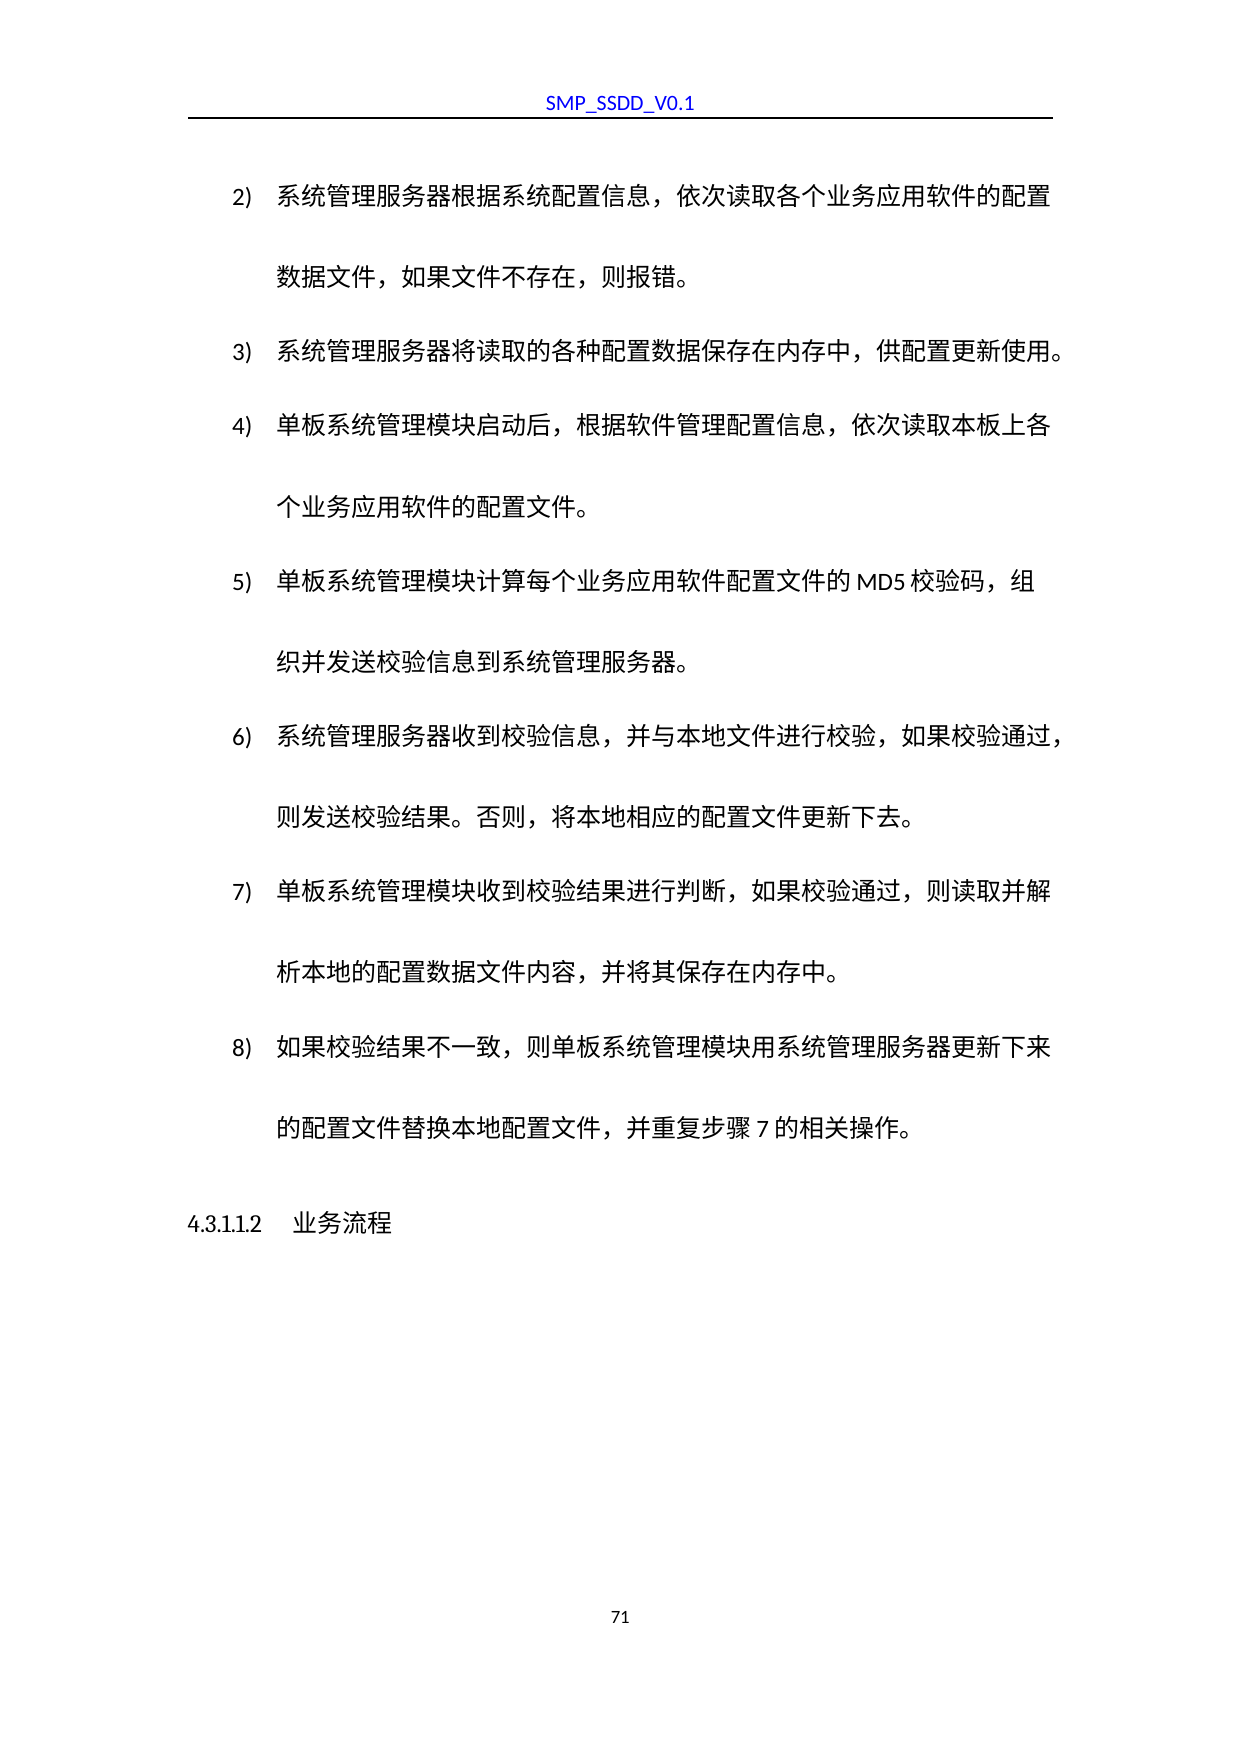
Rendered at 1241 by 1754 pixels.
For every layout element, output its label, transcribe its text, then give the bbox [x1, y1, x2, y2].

list 系统管理服务器收到校验信息，并与本地文件进行校验，如果校验通过，则发送校验结果。否则，将本地相应的配置文件更新下去。 [232, 702, 1053, 848]
list 系统管理服务器根据系统配置信息，依次读取各个业务应用软件的配置数据文件，如果文件不存在，则报错。 [232, 162, 1053, 308]
list 系统管理服务器将读取的各种配置数据保存在内存中，供配置更新使用。 [232, 317, 1053, 382]
list 单板系统管理模块启动后，根据软件管理配置信息，依次读取本板上各个业务应用软件的配置文件。 [232, 391, 1053, 538]
subtitle 业务流程 [187, 1189, 1053, 1254]
list 单板系统管理模块计算每个业务应用软件配置文件的MD5校验码，组织并发送校验信息到系统管理服务器。 [232, 547, 1053, 693]
list 如果校验结果不一致，则单板系统管理模块用系统管理服务器更新下来的配置文件替换本地配置文件，并重复步骤7的相关操作。 [232, 1013, 1053, 1159]
list 单板系统管理模块收到校验结果进行判断，如果校验通过，则读取并解析本地的配置数据文件内容，并将其保存在内存中。 [232, 857, 1053, 1003]
